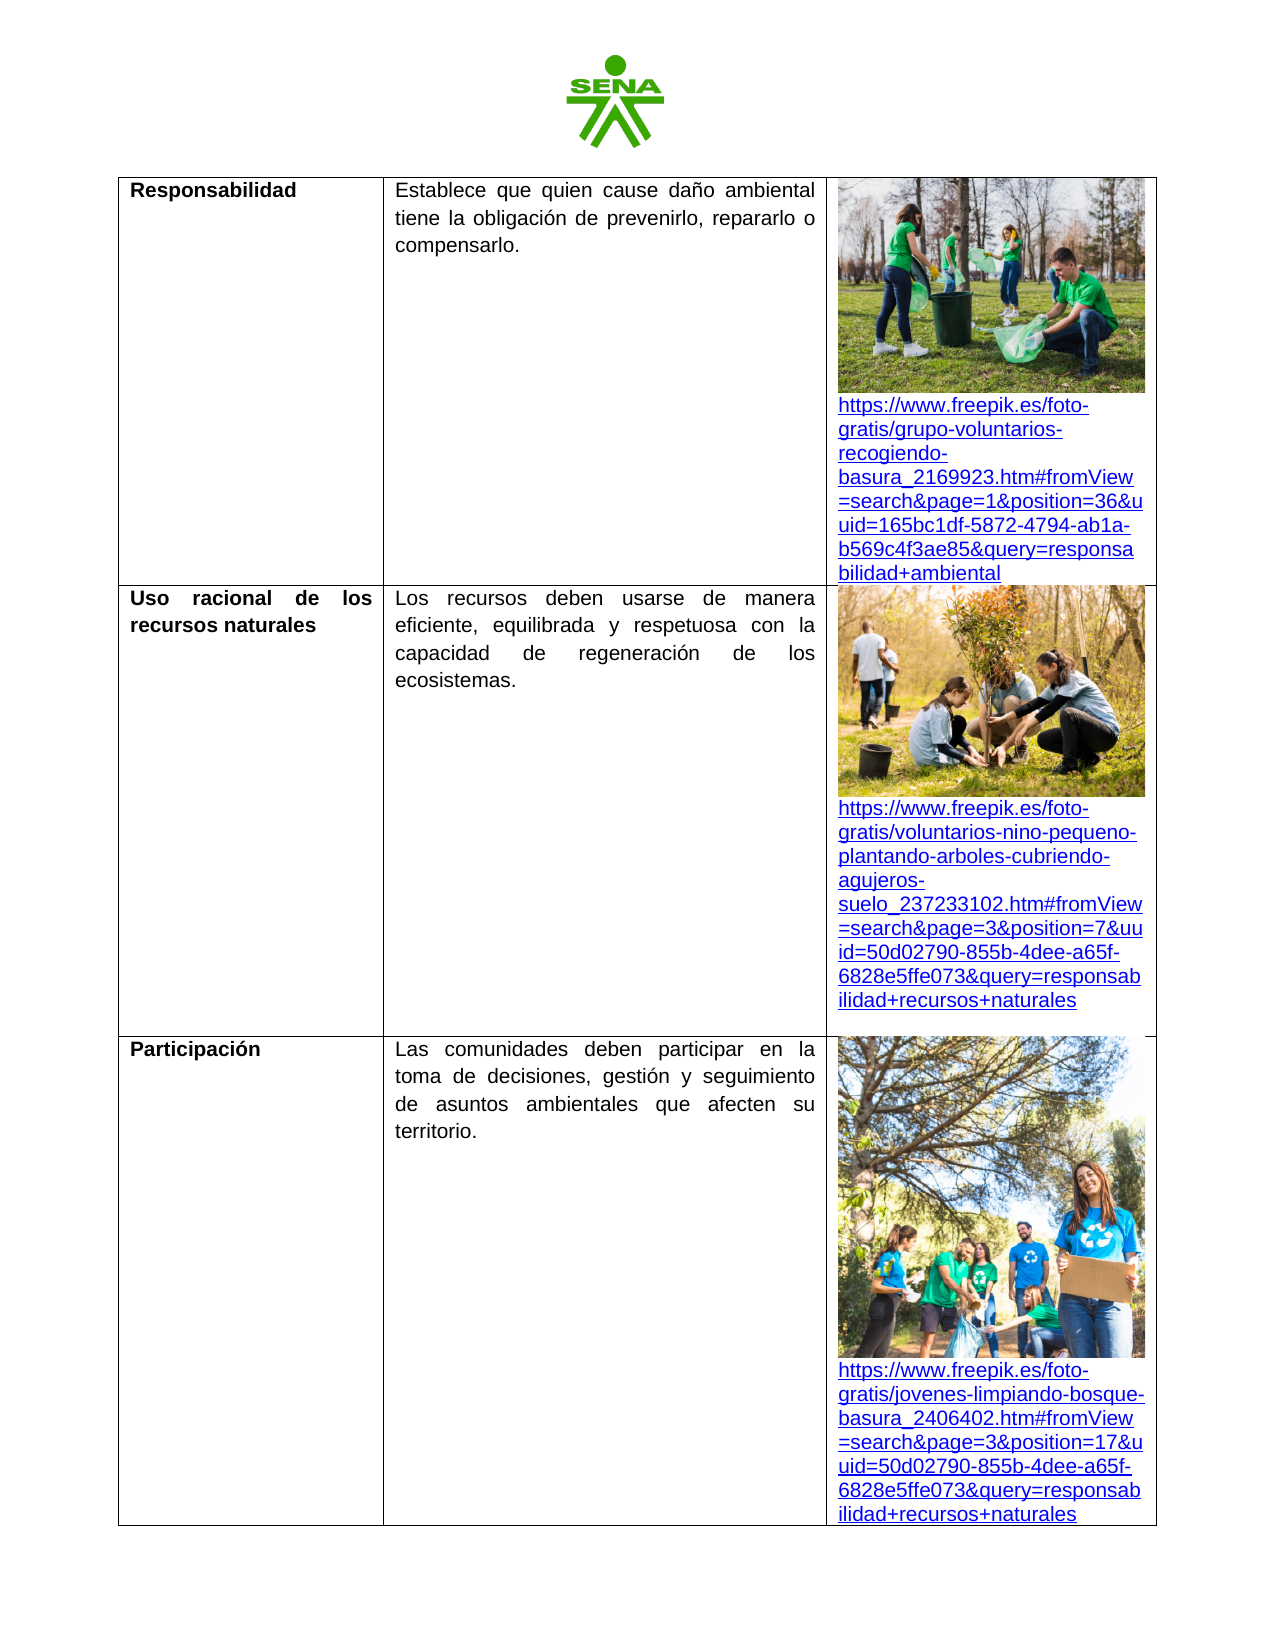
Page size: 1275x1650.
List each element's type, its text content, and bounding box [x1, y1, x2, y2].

table_cell https://www.freepik.es/foto-gratis/grupo-voluntarios-recogiendo-basura_2169923.htm#fromView=search&page=1&position=36&uuid=165bc1df-5872-4794-ab1a-b569c4f3ae85&query=responsabilidad+ambiental [827, 178, 1156, 585]
table_cell Responsabilidad [119, 178, 383, 585]
picture [838, 585, 1146, 797]
table_cell Uso racional de los recursos naturales [119, 586, 383, 1036]
table_cell Los recursos deben usarse de manera eficiente, equilibrada y respetuosa con la capacidad de regeneración de los ecosistemas. [384, 586, 826, 1036]
table_cell https://www.freepik.es/foto-gratis/voluntarios-nino-pequeno-plantando-arboles-cubriendo-agujeros-suelo_237233102.htm#fromView=search&page=3&position=7&uuid=50d02790-855b-4dee-a65f-6828e5ffe073&query=responsabilidad+recursos+naturales [827, 586, 1156, 1036]
picture [838, 178, 1146, 393]
table_cell Las comunidades deben participar en la toma de decisiones, gestión y seguimiento de asuntos ambientales que afecten su territorio. [384, 1037, 826, 1525]
picture [566, 55, 664, 148]
table_cell Participación [119, 1037, 383, 1525]
table_cell Establece que quien cause daño ambiental tiene la obligación de prevenirlo, repararlo o compensarlo. [384, 178, 826, 585]
